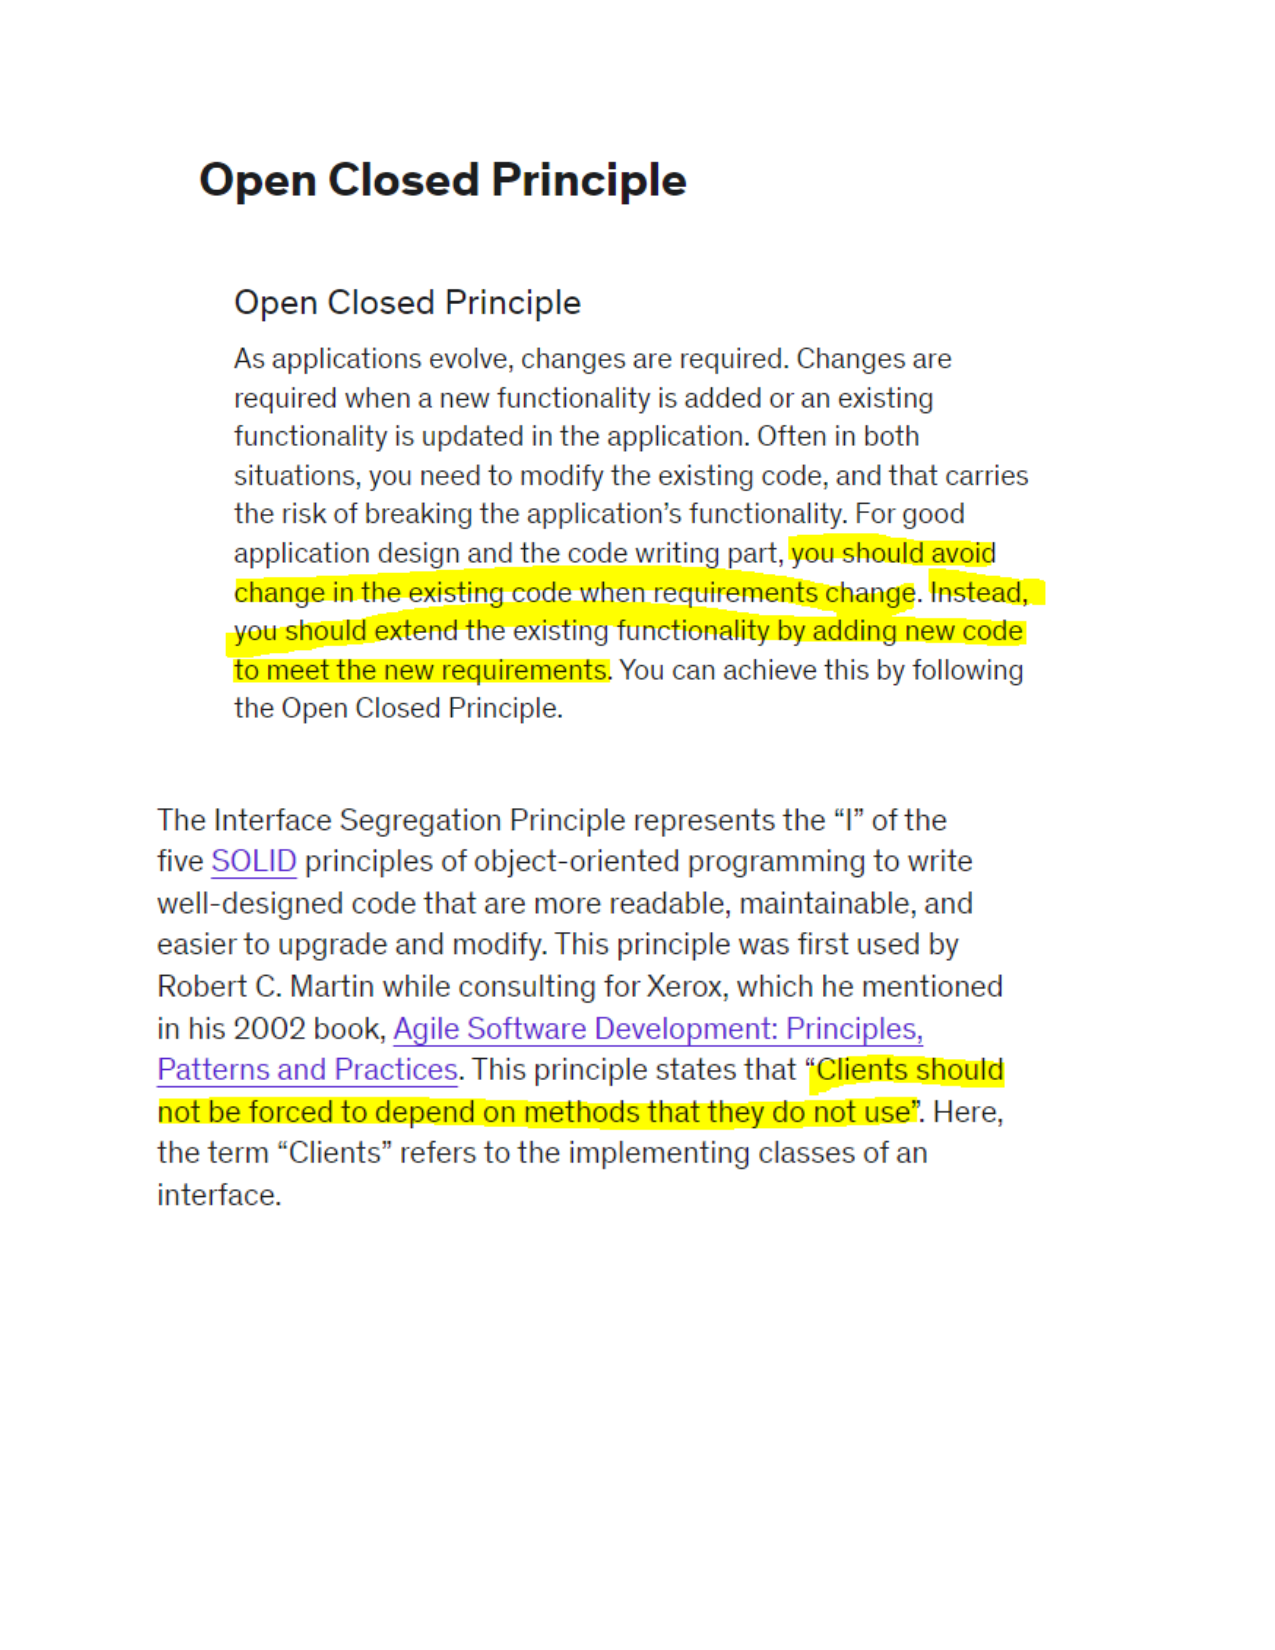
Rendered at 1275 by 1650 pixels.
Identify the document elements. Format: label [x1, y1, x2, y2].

picture [150, 793, 1033, 1207]
picture [150, 150, 1125, 728]
